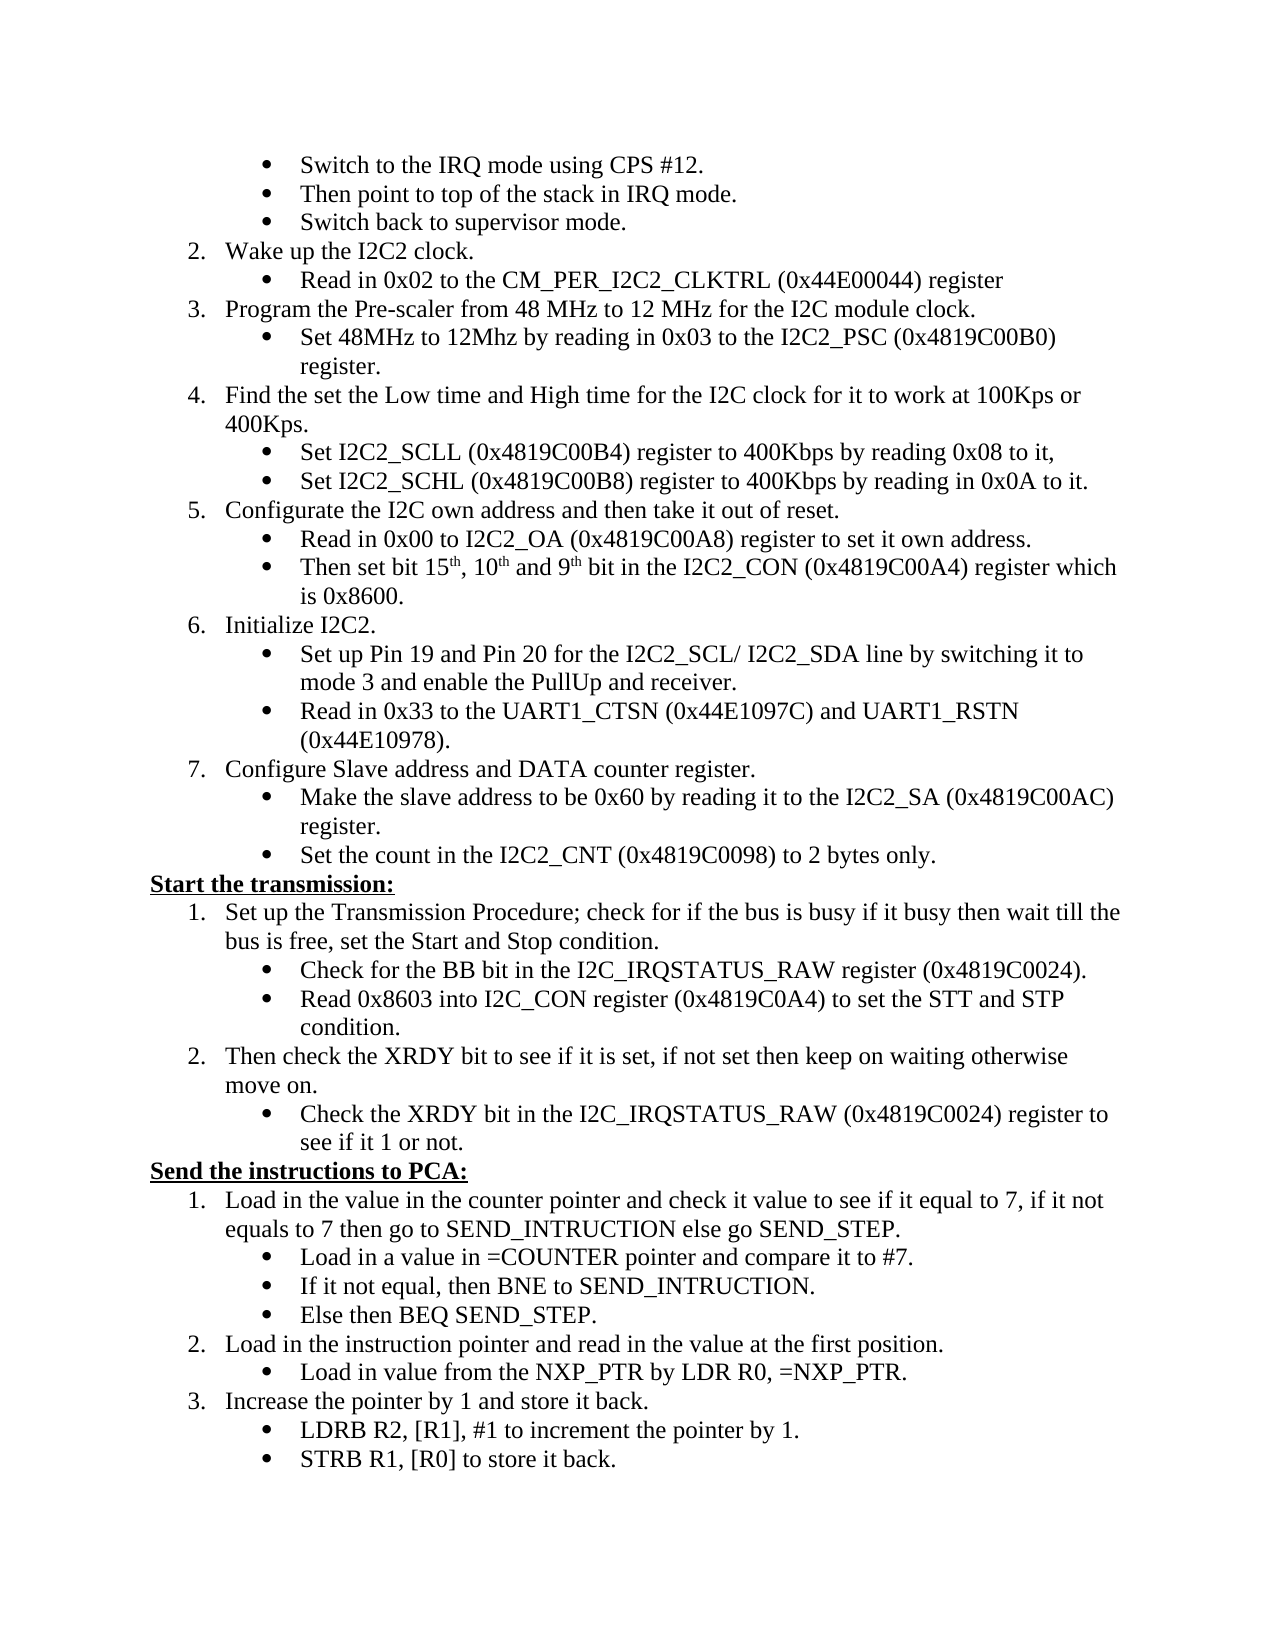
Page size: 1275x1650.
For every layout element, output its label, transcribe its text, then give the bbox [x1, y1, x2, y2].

list Check for the BB bit in the I2C_IRQSTATUS_RAW register (0x4819C0024). [262, 955, 1125, 984]
list Then check the XRDY bit to see if it is set, if not set then keep on waiting otherwise move on. [187, 1041, 1125, 1099]
list Read 0x8603 into I2C_CON register (0x4819C0A4) to set the STT and STP condition. [262, 984, 1125, 1041]
list Set I2C2_SCHL (0x4819C00B8) register to 400Kbps by reading in 0x0A to it. [262, 466, 1125, 495]
list Set up Pin 19 and Pin 20 for the I2C2_SCL/ I2C2_SDA line by switching it to mode 3 and enable the PullUp and receiver. [262, 639, 1125, 696]
list Check the XRDY bit in the I2C_IRQSTATUS_RAW (0x4819C0024) register to see if it 1 or not. [262, 1099, 1125, 1156]
list Initialize I2C2. [187, 610, 1125, 639]
list Set 48MHz to 12Mhz by reading in 0x03 to the I2C2_PSC (0x4819C00B0) register. [262, 322, 1125, 380]
list Set I2C2_SCLL (0x4819C00B4) register to 400Kbps by reading 0x08 to it, [262, 437, 1125, 466]
list LDRB R2, [R1], #1 to increment the pointer by 1. [262, 1415, 1125, 1444]
list Set the count in the I2C2_CNT (0x4819C0098) to 2 bytes only. [262, 840, 1125, 869]
list Increase the pointer by 1 and store it back. [187, 1386, 1125, 1415]
list STRB R1, [R0] to store it back. [262, 1444, 1125, 1472]
list Load in value from the NXP_PTR by LDR R0, =NXP_PTR. [262, 1357, 1125, 1386]
list Configurate the I2C own address and then take it out of reset. [187, 495, 1125, 524]
list Switch back to supervisor mode. [262, 207, 1125, 236]
list Then point to top of the stack in IRQ mode. [262, 179, 1125, 207]
list Read in 0x02 to the CM_PER_I2C2_CLKTRL (0x44E00044) register [262, 265, 1125, 294]
text Start the transmission: [150, 869, 1125, 897]
list Wake up the I2C2 clock. [187, 236, 1125, 265]
text Send the instructions to PCA: [150, 1156, 1125, 1185]
list Read in 0x33 to the UART1_CTSN (0x44E1097C) and UART1_RSTN (0x44E10978). [262, 696, 1125, 754]
list Read in 0x00 to I2C2_OA (0x4819C00A8) register to set it own address. [262, 524, 1125, 552]
list Make the slave address to be 0x60 by reading it to the I2C2_SA (0x4819C00AC) register. [262, 782, 1125, 840]
list Program the Pre-scaler from 48 MHz to 12 MHz for the I2C module clock. [187, 294, 1125, 322]
list If it not equal, then BNE to SEND_INTRUCTION. [262, 1271, 1125, 1300]
list Find the set the Low time and High time for the I2C clock for it to work at 100Kps or 400Kps. [187, 380, 1125, 437]
list Set up the Transmission Procedure; check for if the bus is busy if it busy then wait till the bus is free, set the Start and Stop condition. [187, 897, 1125, 955]
list Else then BEQ SEND_STEP. [262, 1300, 1125, 1329]
list Load in the instruction pointer and read in the value at the first position. [187, 1329, 1125, 1357]
list Switch to the IRQ mode using CPS #12. [262, 150, 1125, 179]
list Configure Slave address and DATA counter register. [187, 754, 1125, 782]
list Load in the value in the counter pointer and check it value to see if it equal to 7, if it not equals to 7 then go to SEND_INTRUCTION else go SEND_STEP. [187, 1185, 1125, 1242]
list Then set bit 15th, 10th and 9th bit in the I2C2_CON (0x4819C00A4) register which is 0x8600. [262, 552, 1125, 610]
list Load in a value in =COUNTER pointer and compare it to #7. [262, 1242, 1125, 1271]
